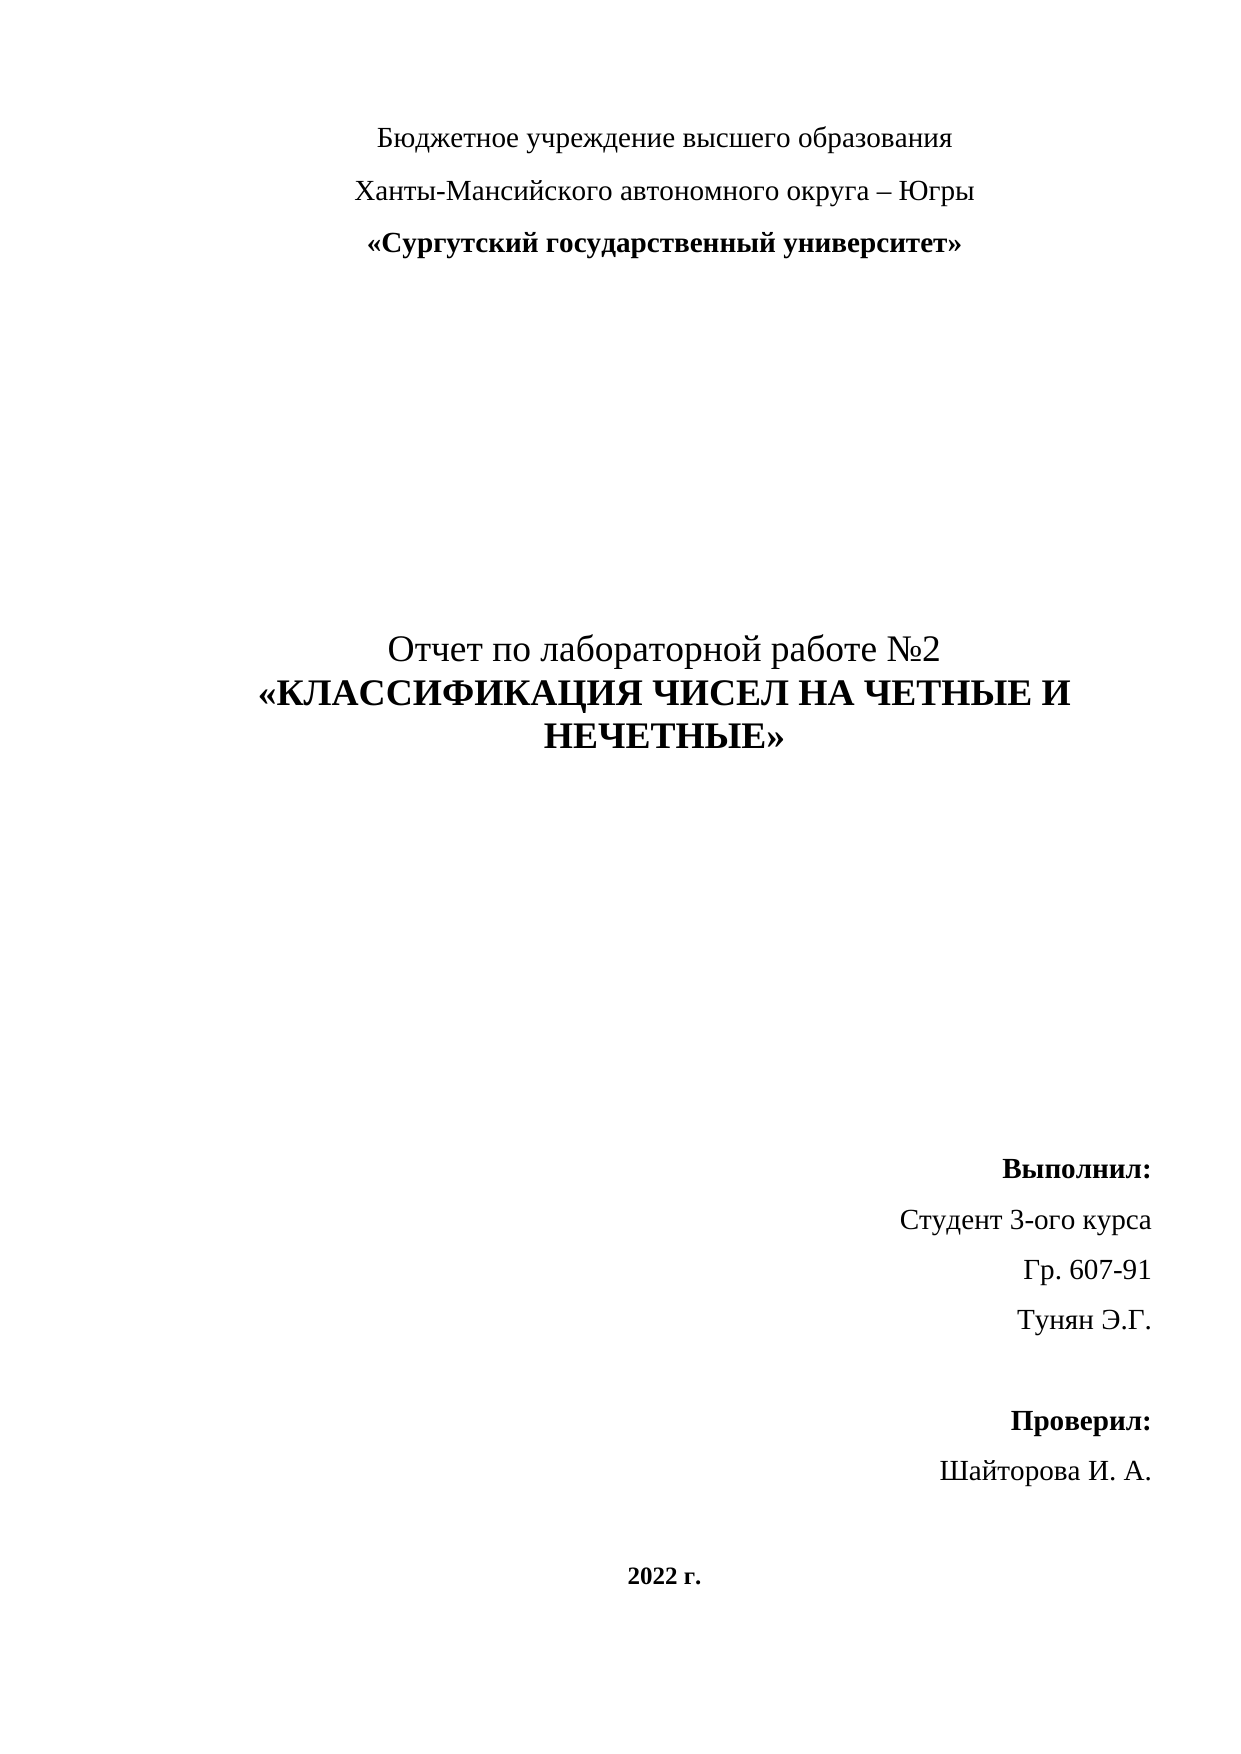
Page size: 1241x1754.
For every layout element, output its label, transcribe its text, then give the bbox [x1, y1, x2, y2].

text Студент 3-ого курса [177, 1202, 1152, 1235]
text «Сургутский государственный университет» [177, 225, 1152, 258]
text Отчет по лабораторной работе №2 [177, 627, 1152, 670]
text Тунян Э.Г. [177, 1302, 1152, 1336]
text Шайторова И. А. [177, 1453, 1152, 1487]
text Ханты-Мансийского автономного округа – Югры [177, 173, 1152, 206]
text Проверил: [177, 1403, 1152, 1437]
text 2022 г. [177, 1561, 1152, 1590]
text Гр. 607-91 [177, 1252, 1152, 1286]
text «КЛАССИФИКАЦИЯ ЧИСЕЛ НА ЧЕТНЫЕ И НЕЧЕТНЫЕ» [177, 670, 1152, 756]
text Бюджетное учреждение высшего образования [177, 120, 1152, 154]
text Выполнил: [177, 1151, 1152, 1185]
